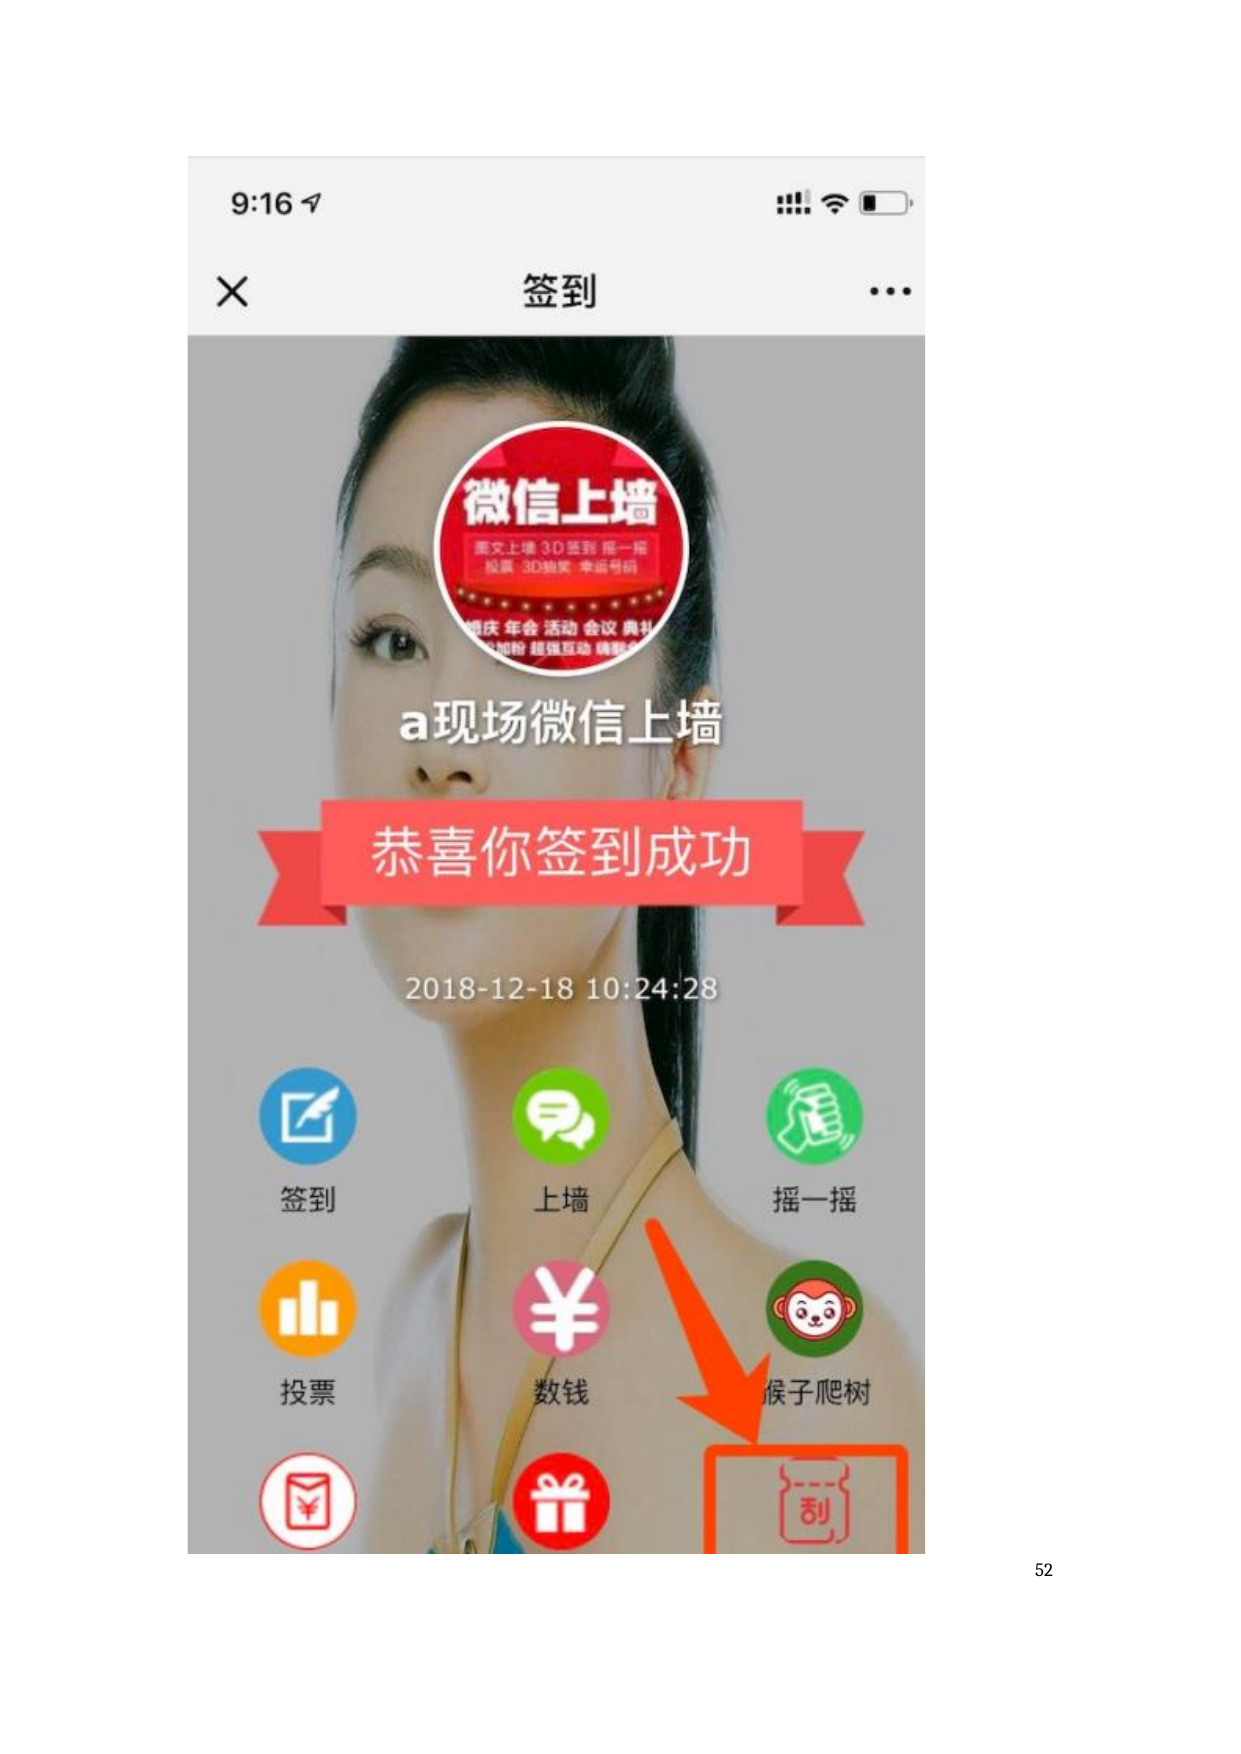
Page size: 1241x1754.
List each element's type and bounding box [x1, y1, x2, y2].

picture [187, 156, 926, 1554]
